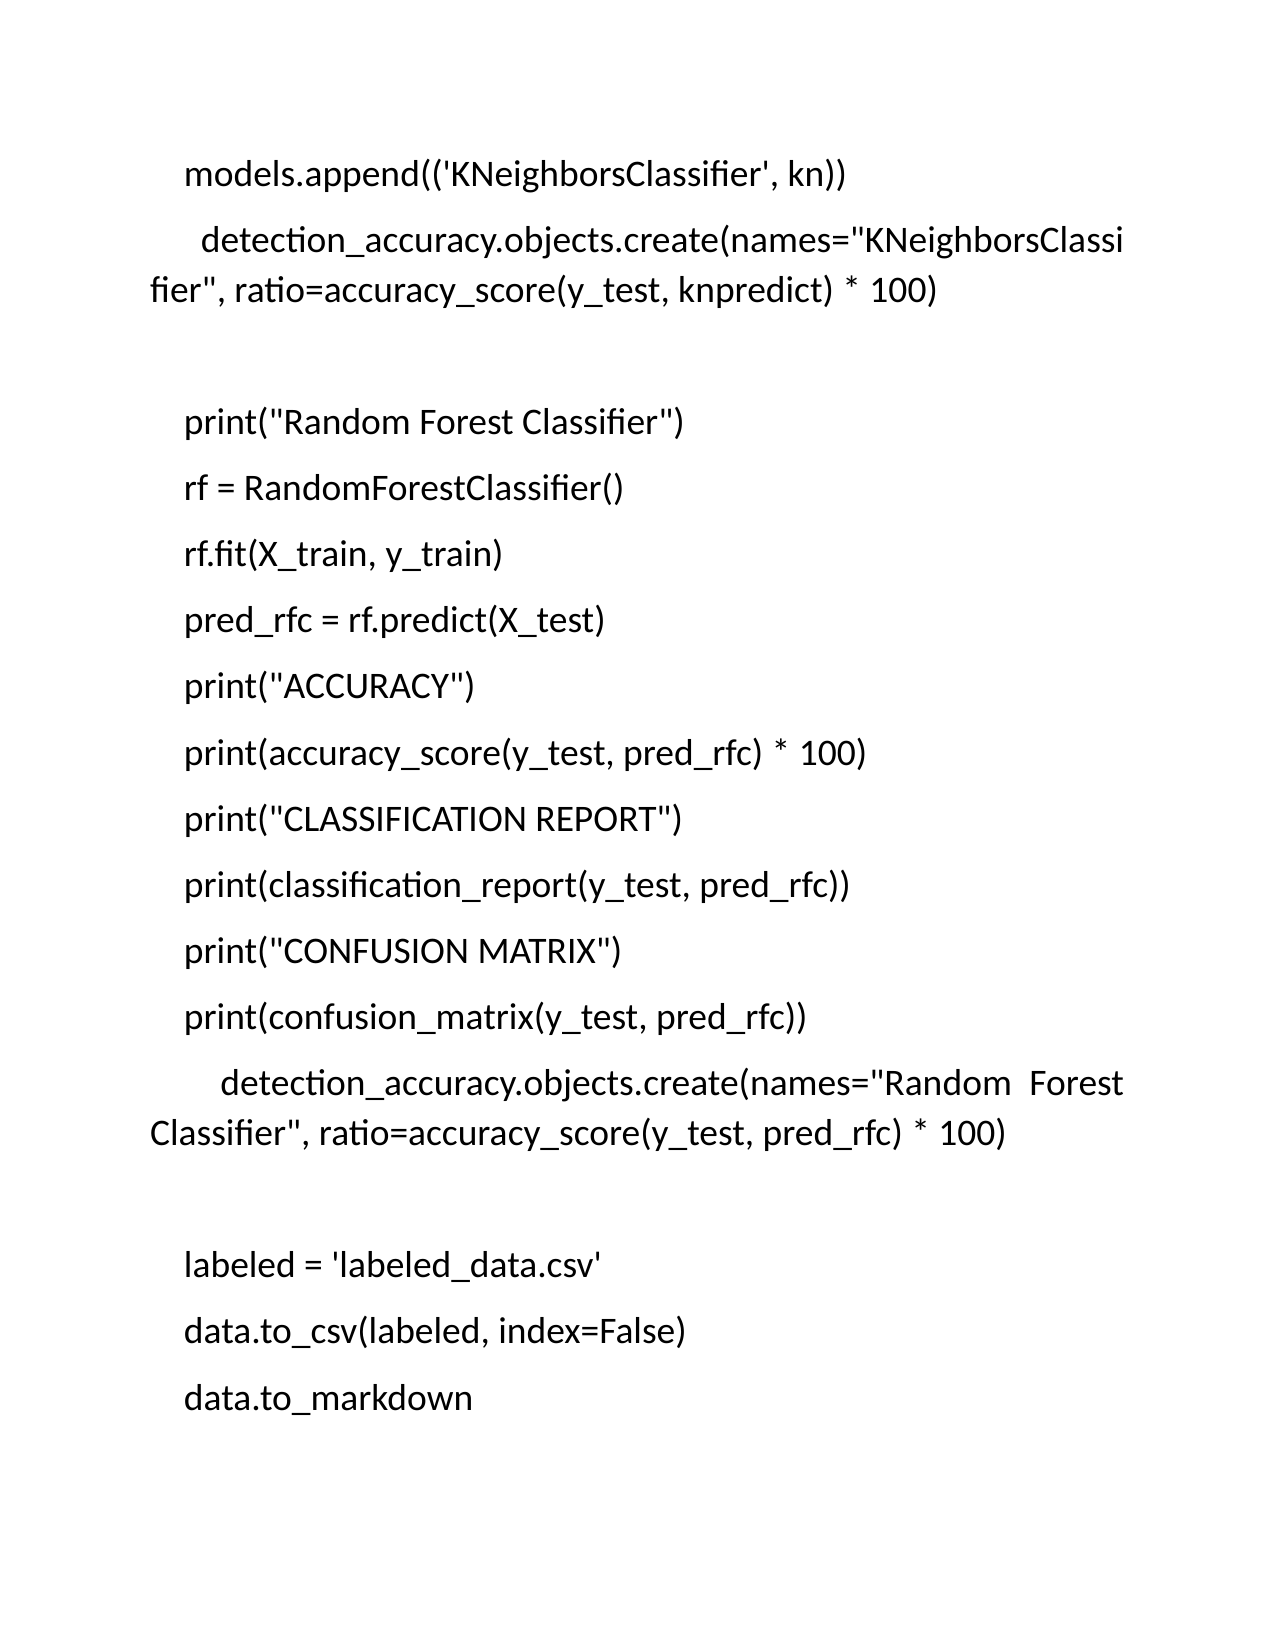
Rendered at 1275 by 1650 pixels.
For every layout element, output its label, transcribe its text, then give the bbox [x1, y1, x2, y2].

text print("ACCURACY") [150, 662, 1125, 708]
text pred_rfc = rf.predict(X_test) [150, 596, 1125, 642]
text print("Random Forest Classifier") [150, 398, 1125, 444]
text data.to_csv(labeled, index=False) [150, 1307, 1125, 1353]
text print("CONFUSION MATRIX") [150, 927, 1125, 973]
text labeled = 'labeled_data.csv' [150, 1241, 1125, 1287]
text print(classification_report(y_test, pred_rfc)) [150, 861, 1125, 907]
text rf.fit(X_train, y_train) [150, 530, 1125, 576]
text print(confusion_matrix(y_test, pred_rfc)) [150, 993, 1125, 1039]
text print(accuracy_score(y_test, pred_rfc) * 100) [150, 729, 1125, 774]
text models.append(('KNeighborsClassifier', kn)) [150, 150, 1125, 196]
text data.to_markdown [150, 1373, 1125, 1419]
text detection_accuracy.objects.create(names="Random Forest Classifier", ratio=accuracy_score(y_test, pred_rfc) * 100) [150, 1059, 1125, 1155]
text print("CLASSIFICATION REPORT") [150, 795, 1125, 841]
text detection_accuracy.objects.create(names="KNeighborsClassifier", ratio=accuracy_score(y_test, knpredict) * 100) [150, 216, 1125, 311]
text rf = RandomForestClassifier() [150, 464, 1125, 510]
